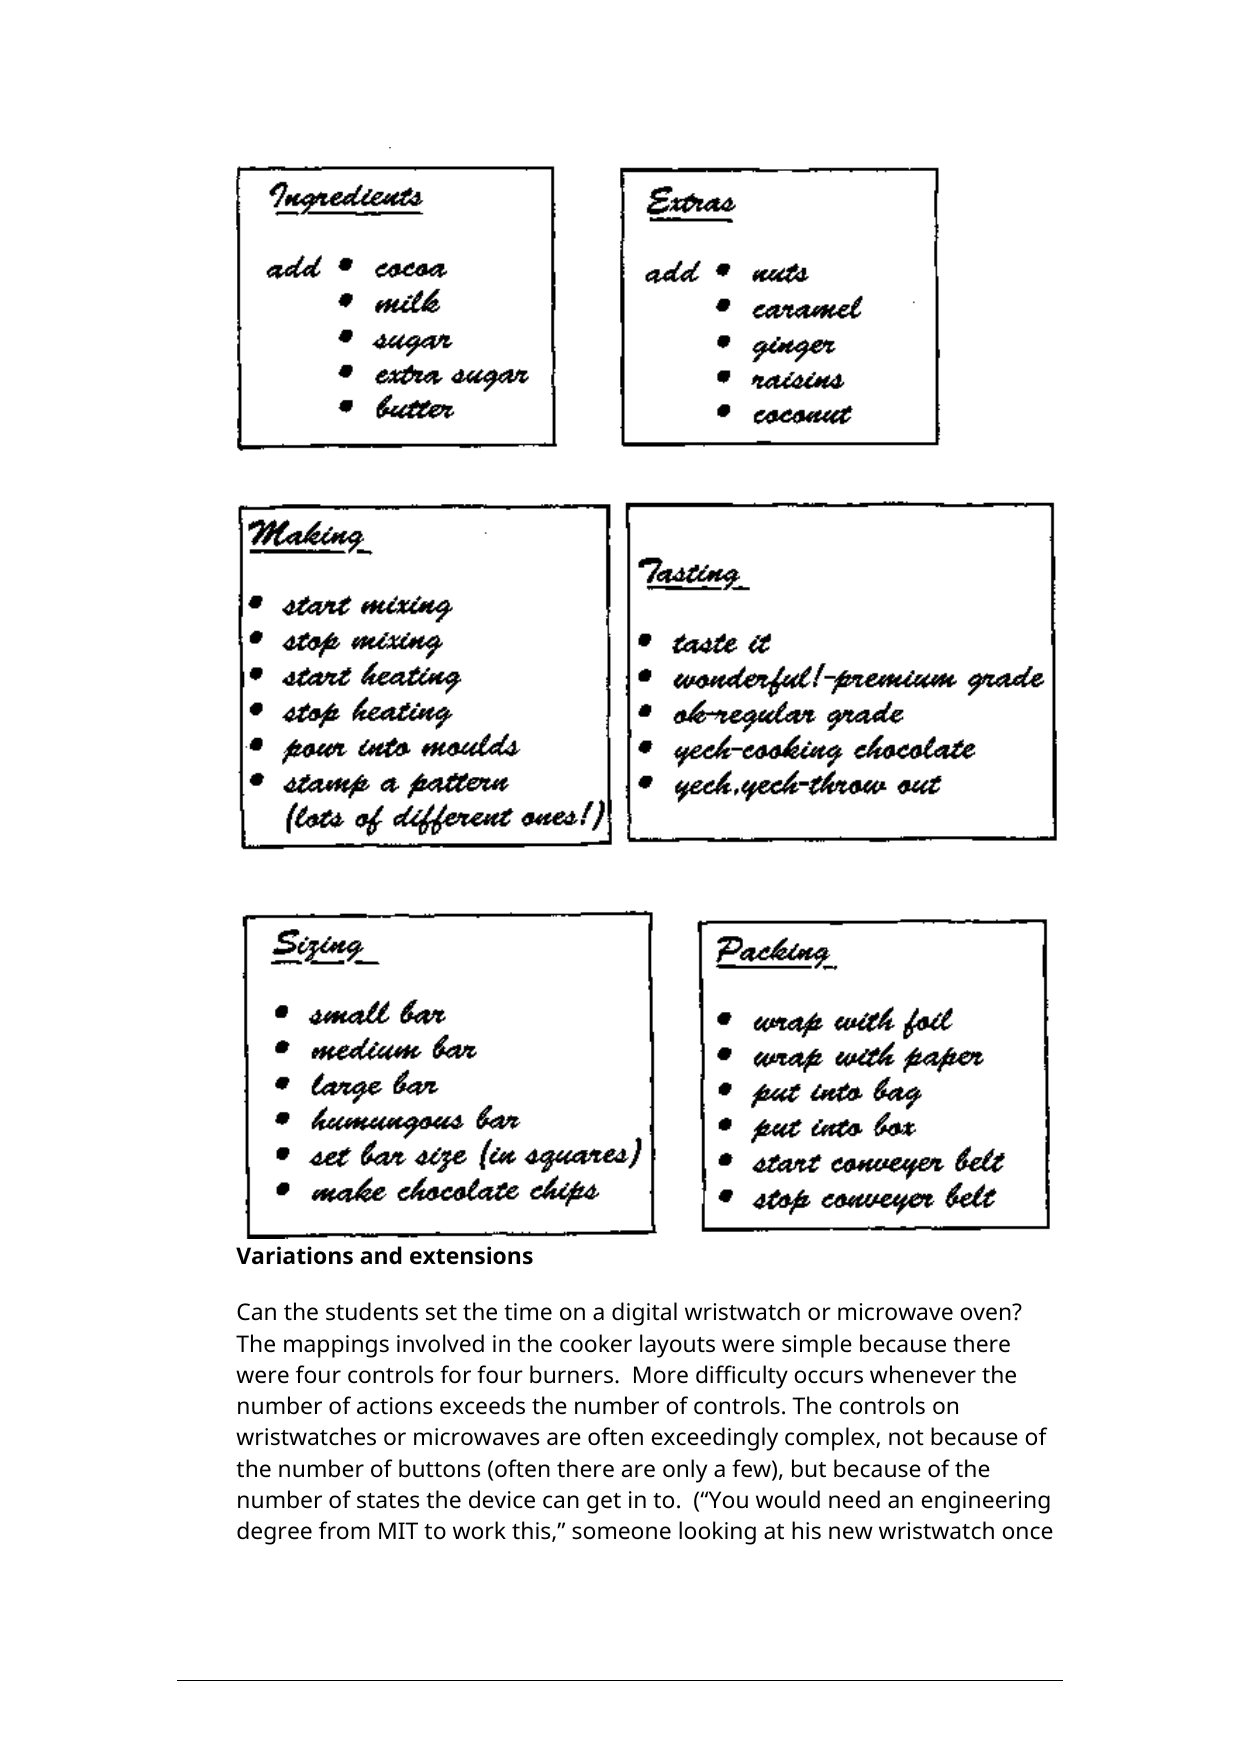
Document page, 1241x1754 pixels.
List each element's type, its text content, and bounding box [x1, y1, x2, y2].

picture [236, 147, 1063, 1239]
text Variations and extensions [236, 1239, 1063, 1271]
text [236, 1296, 1063, 1546]
